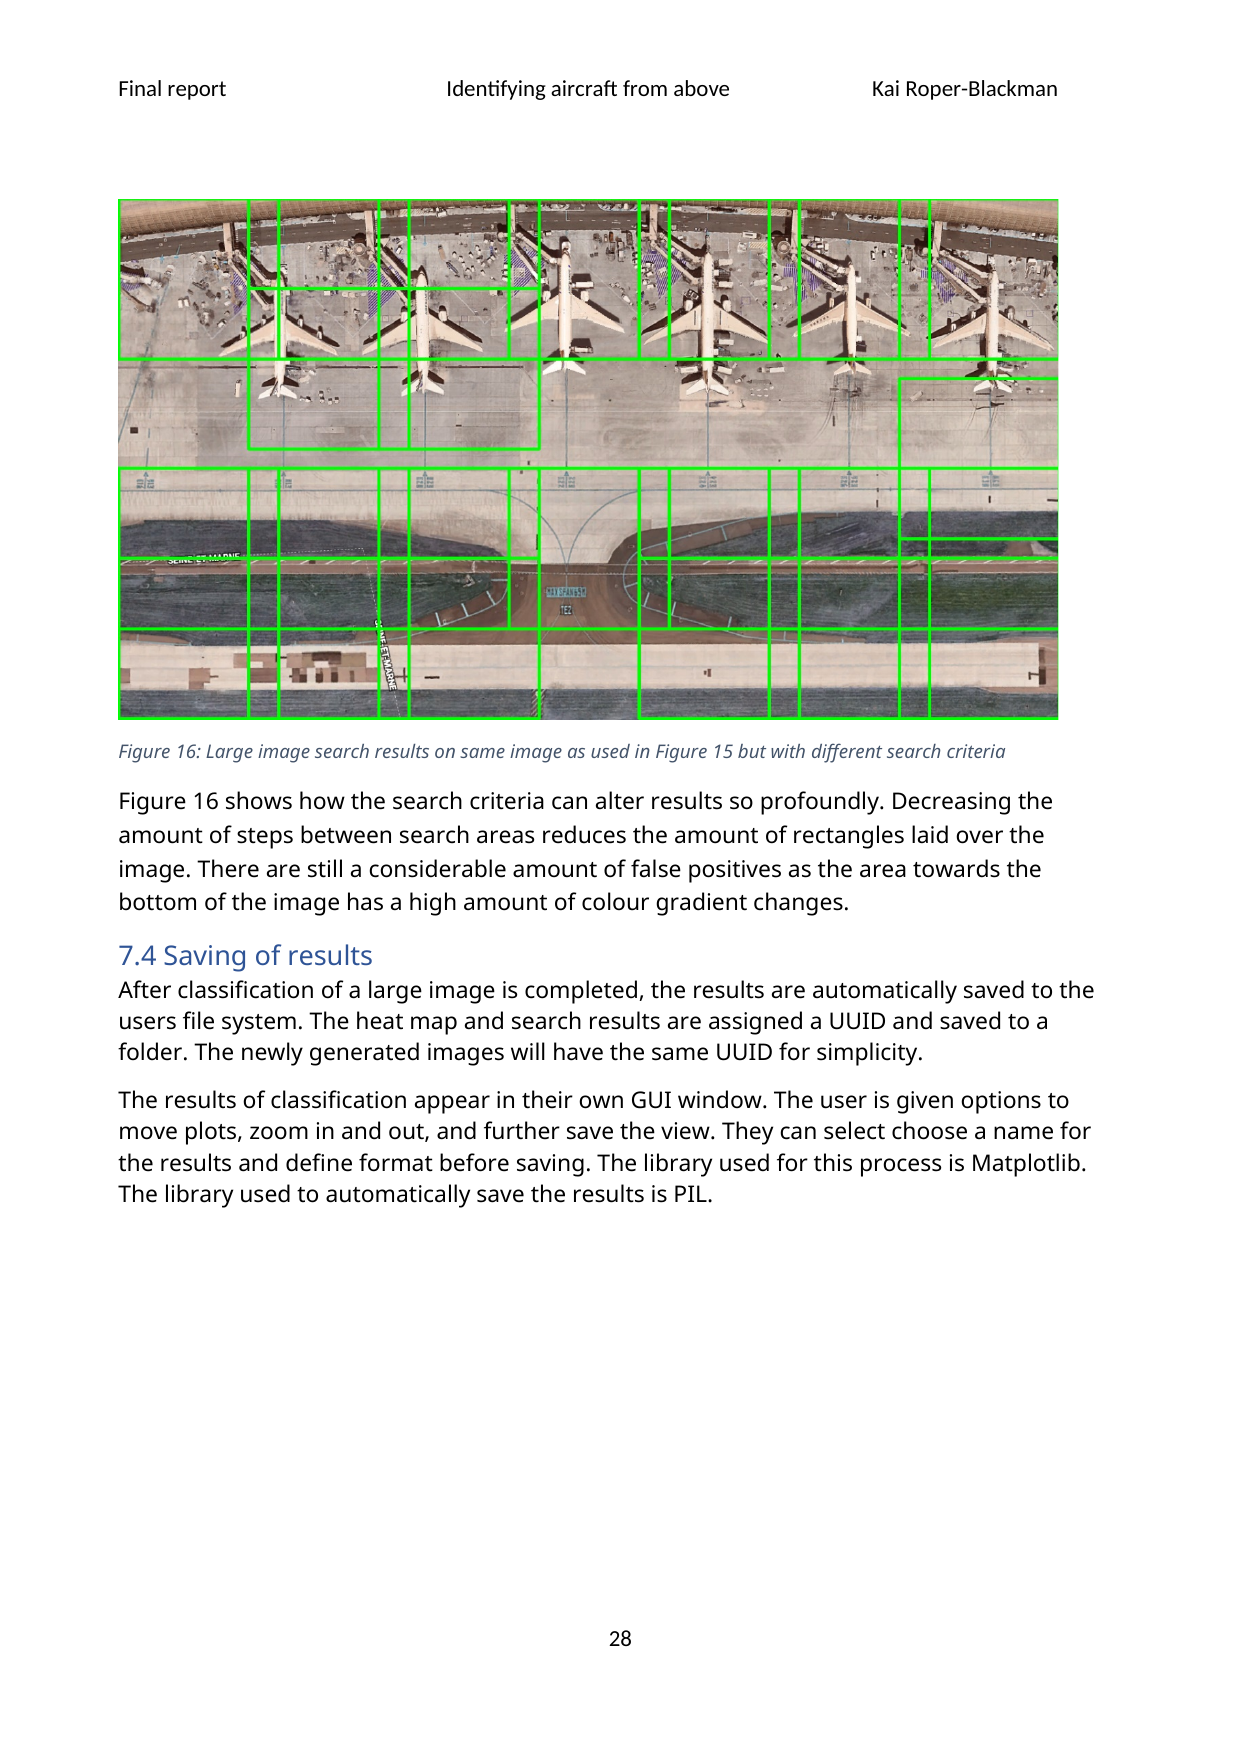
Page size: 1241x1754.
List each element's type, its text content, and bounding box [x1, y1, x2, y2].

picture [118, 199, 1059, 720]
text The results of classification appear in their own GUI window. The user is given options to move plots, zoom in and out, and further save the view. They can select choose a name for the results and define format before saving. The library used for this process is Matplotlib. The library used to automatically save the results is PIL. [118, 1084, 1122, 1209]
text After classification of a large image is completed, the results are automatically saved to the users file system. The heat map and search results are assigned a UUID and saved to a folder. The newly generated images will have the same UUID for simplicity. [118, 973, 1122, 1067]
text Figure 16 shows how the search criteria can alter results so profoundly. Decreasing the amount of steps between search areas reduces the amount of rectangles laid over the image. There are still a considerable amount of false positives as the area towards the bottom of the image has a high amount of colour gradient changes. [118, 785, 1122, 917]
subtitle 7.4 Saving of results [118, 937, 1122, 973]
text Figure 16: Large image search results on same image as used in Figure 15 but with different search criteria [118, 739, 1122, 764]
